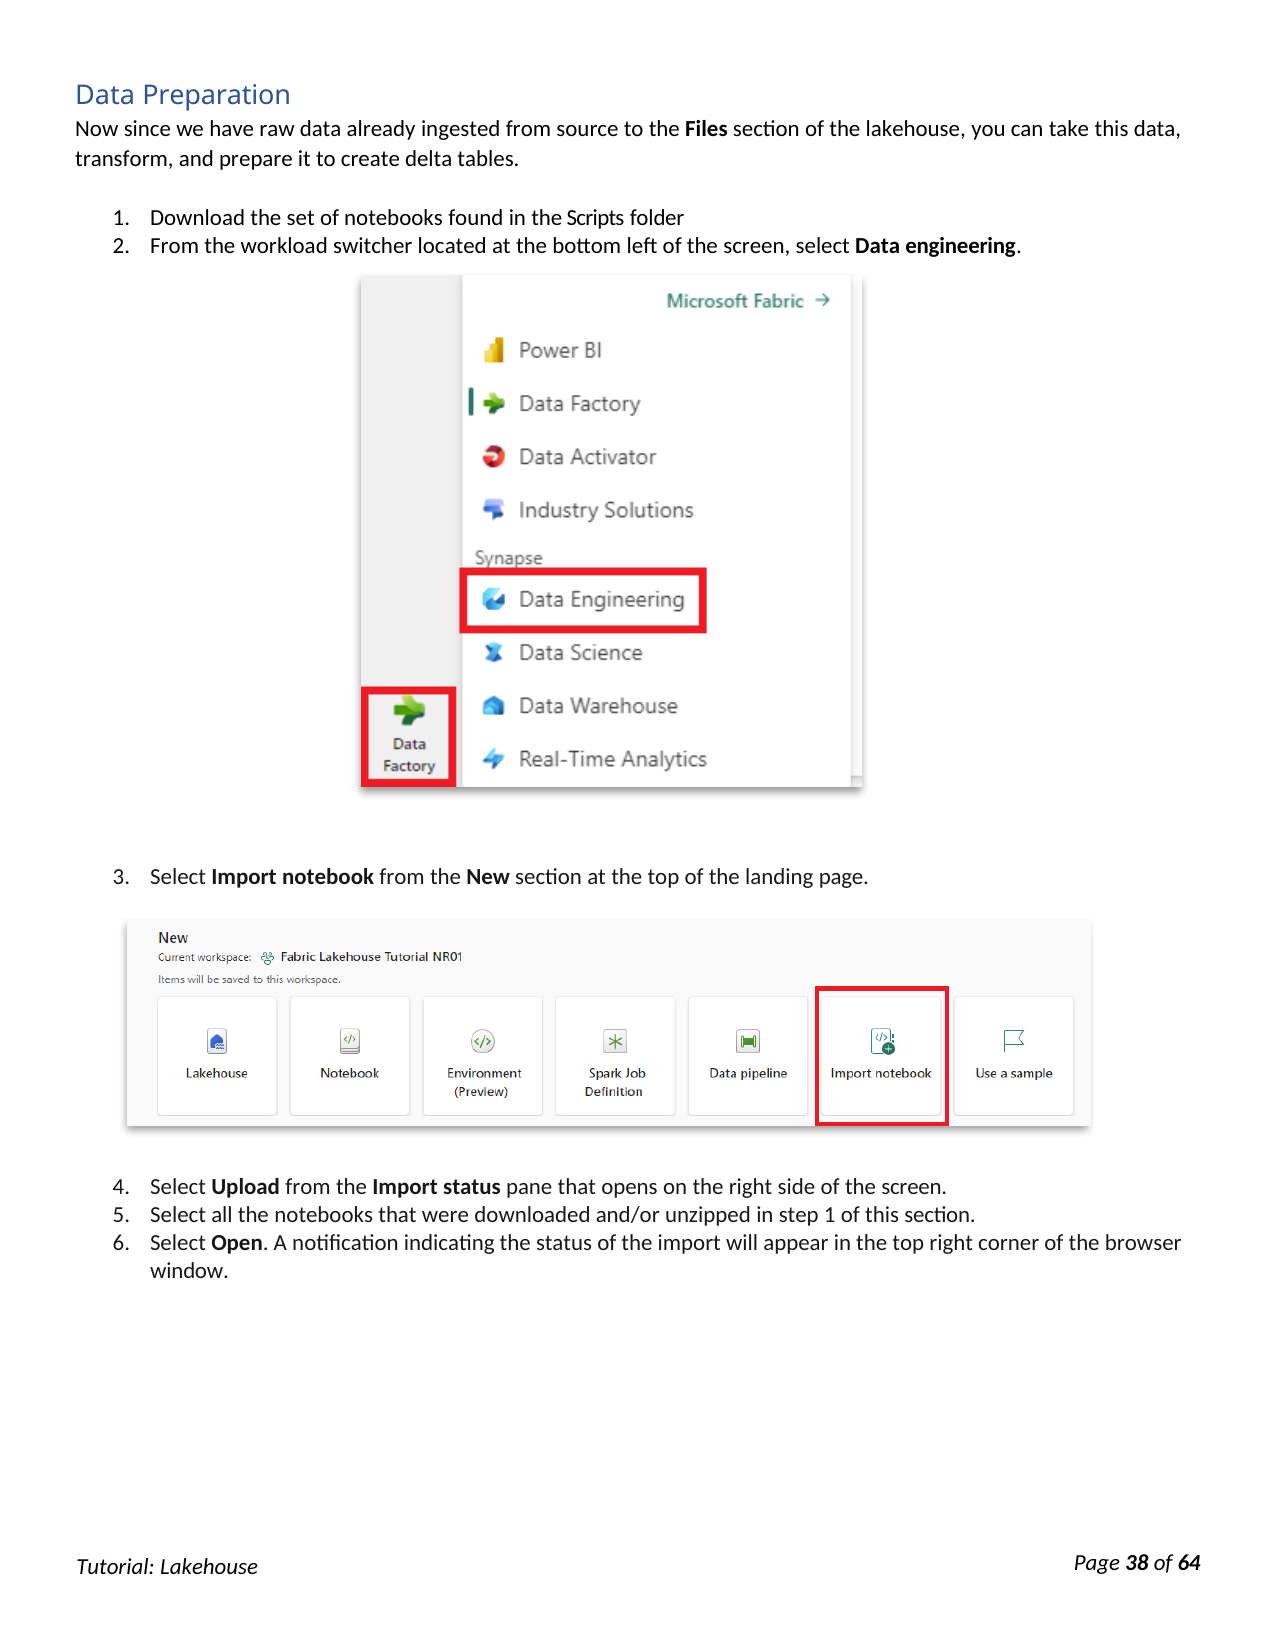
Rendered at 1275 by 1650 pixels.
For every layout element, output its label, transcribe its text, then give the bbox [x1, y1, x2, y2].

text Now since we have raw data already ingested from source to the Files section of the lakehouse, you can take this data, transform, and prepare it to create delta tables. [75, 114, 1212, 172]
picture [127, 919, 1091, 1126]
list Download the set of notebooks found in the Scripts folder [112, 203, 1212, 232]
list Select Open. A notification indicating the status of the import will appear in the top right corner of the browser window. [112, 1228, 1200, 1284]
list From the workload switcher located at the bottom left of the screen, select Data engineering. [112, 232, 1212, 259]
list Select Upload from the Import status pane that opens on the right side of the screen. [112, 1172, 1212, 1200]
list Select Import notebook from the New section at the top of the landing page. [112, 862, 1212, 890]
picture [361, 275, 862, 787]
list Select all the notebooks that were downloaded and/or unzipped in step 1 of this section. [112, 1200, 1212, 1228]
subtitle Data Preparation [75, 75, 1212, 112]
